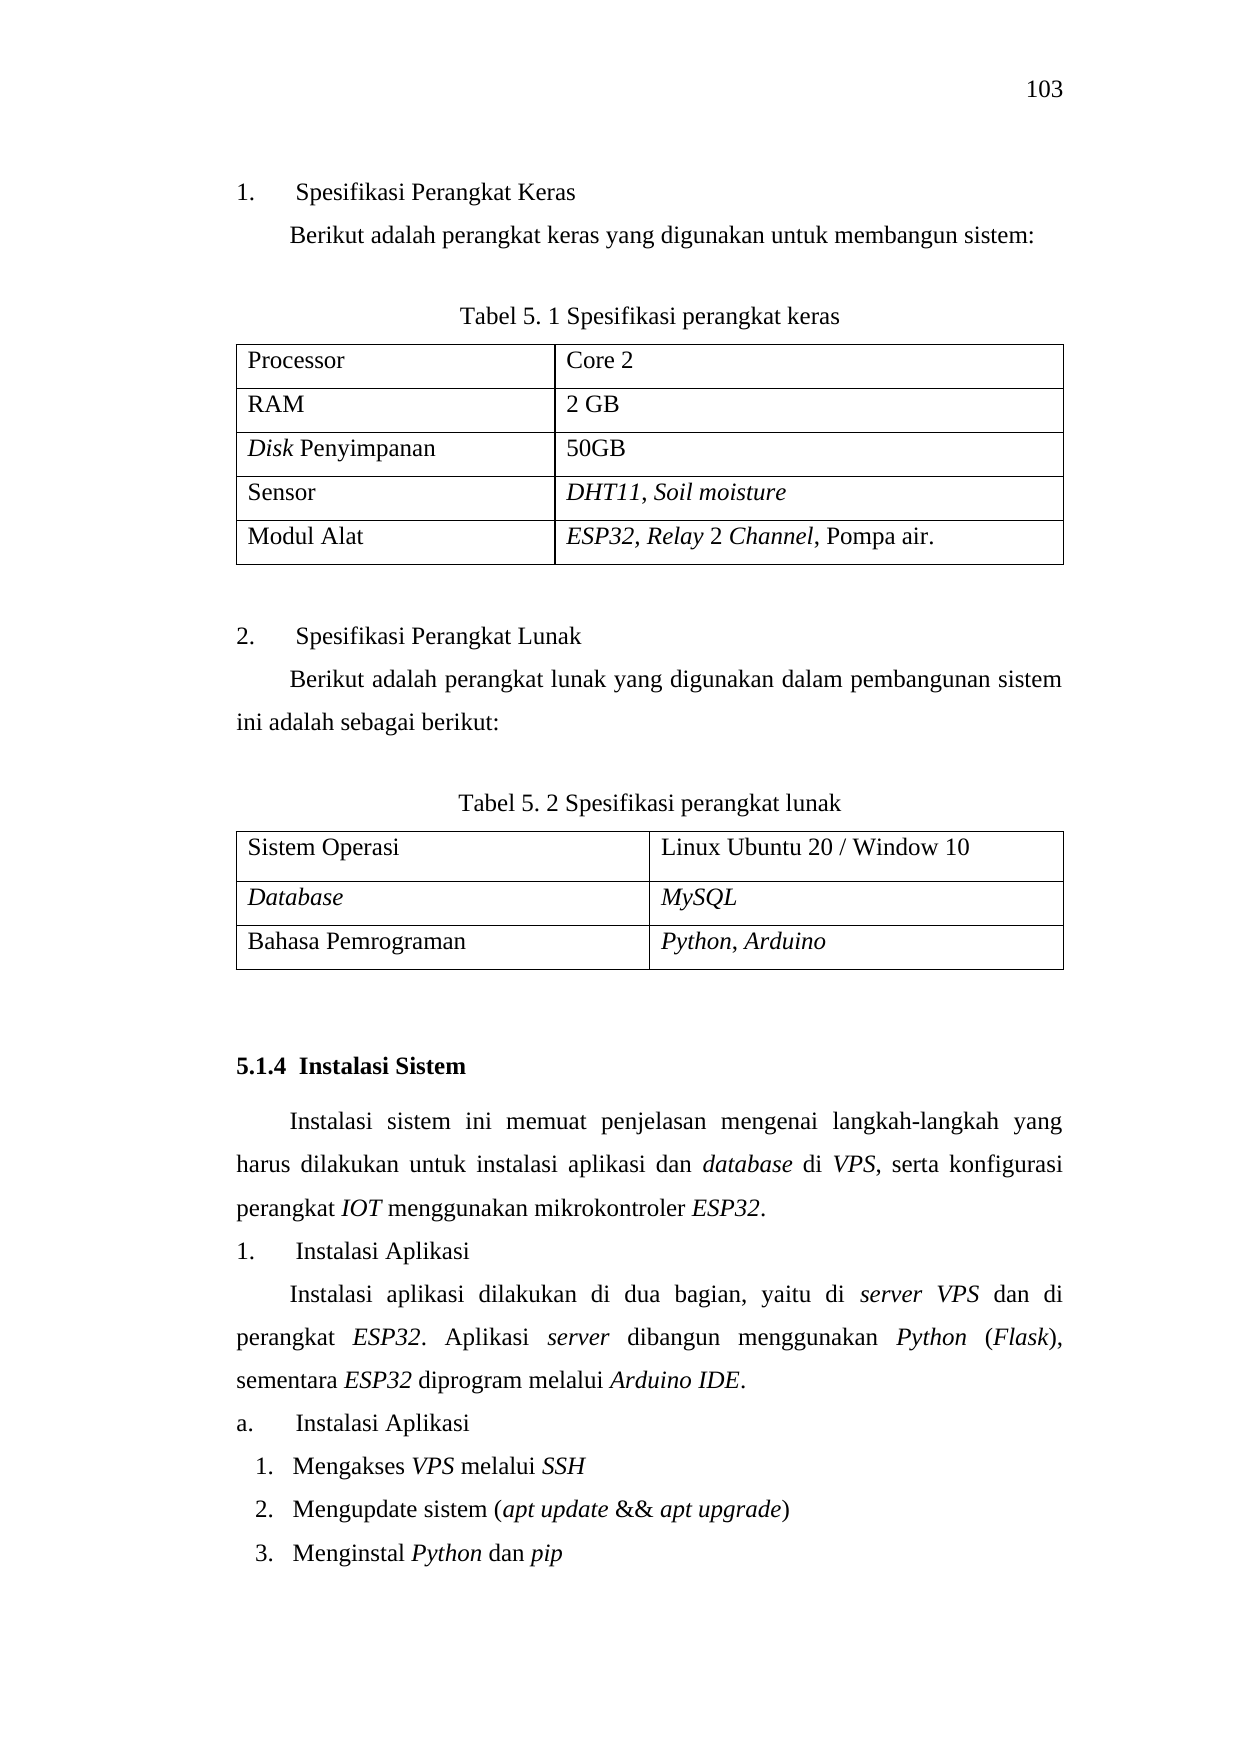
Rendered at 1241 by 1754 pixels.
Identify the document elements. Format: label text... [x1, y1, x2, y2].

table_cell Database [237, 882, 649, 925]
list Mengakses VPS melalui SSH [255, 1451, 1063, 1480]
table_header Processor [237, 345, 554, 388]
table_cell Python, Arduino [650, 926, 1063, 969]
text Instalasi sistem ini memuat penjelasan mengenai langkah-langkah yang harus dilakukan untuk instalasi aplikasi dan database di VPS, serta konfigurasi perangkat IOT menggunakan mikrokontroler ESP32. [236, 1106, 1063, 1221]
table_cell Disk Penyimpanan [237, 433, 554, 476]
text Berikut adalah perangkat keras yang digunakan untuk membangun sistem: [236, 220, 1063, 249]
table_cell Bahasa Pemrograman [237, 926, 649, 969]
text Tabel 5. 1 Spesifikasi perangkat keras [236, 301, 1063, 330]
table_cell DHT11, Soil moisture [556, 477, 1063, 520]
list Spesifikasi Perangkat Lunak [236, 621, 1063, 650]
table_header Linux Ubuntu 20 / Window 10 [650, 832, 1063, 881]
table_cell ESP32, Relay 2 Channel, Pompa air. [556, 521, 1063, 564]
table_cell 50GB [556, 433, 1063, 476]
table_cell RAM [237, 389, 554, 432]
list Instalasi Aplikasi [236, 1236, 1063, 1264]
list Menginstal Python dan pip [255, 1538, 1063, 1566]
table_header Sistem Operasi [237, 832, 649, 881]
text Instalasi aplikasi dilakukan di dua bagian, yaitu di server VPS dan di perangkat ESP32. Aplikasi server dibangun menggunakan Python (Flask), sementara ESP32 diprogram melalui Arduino IDE. [236, 1279, 1063, 1394]
list Spesifikasi Perangkat Keras [236, 177, 1063, 206]
text Tabel 5. 2 Spesifikasi perangkat lunak [236, 788, 1063, 817]
list Mengupdate sistem (apt update && apt upgrade) [255, 1494, 1063, 1523]
table_cell 2 GB [556, 389, 1063, 432]
table_header Core 2 [556, 345, 1063, 388]
subtitle Instalasi Sistem [236, 1051, 1063, 1079]
table_cell MySQL [650, 882, 1063, 925]
text Berikut adalah perangkat lunak yang digunakan dalam pembangunan sistem ini adalah sebagai berikut: [236, 664, 1063, 736]
table_cell Sensor [237, 477, 554, 520]
table_cell Modul Alat [237, 521, 554, 564]
list Instalasi Aplikasi [236, 1408, 1063, 1437]
